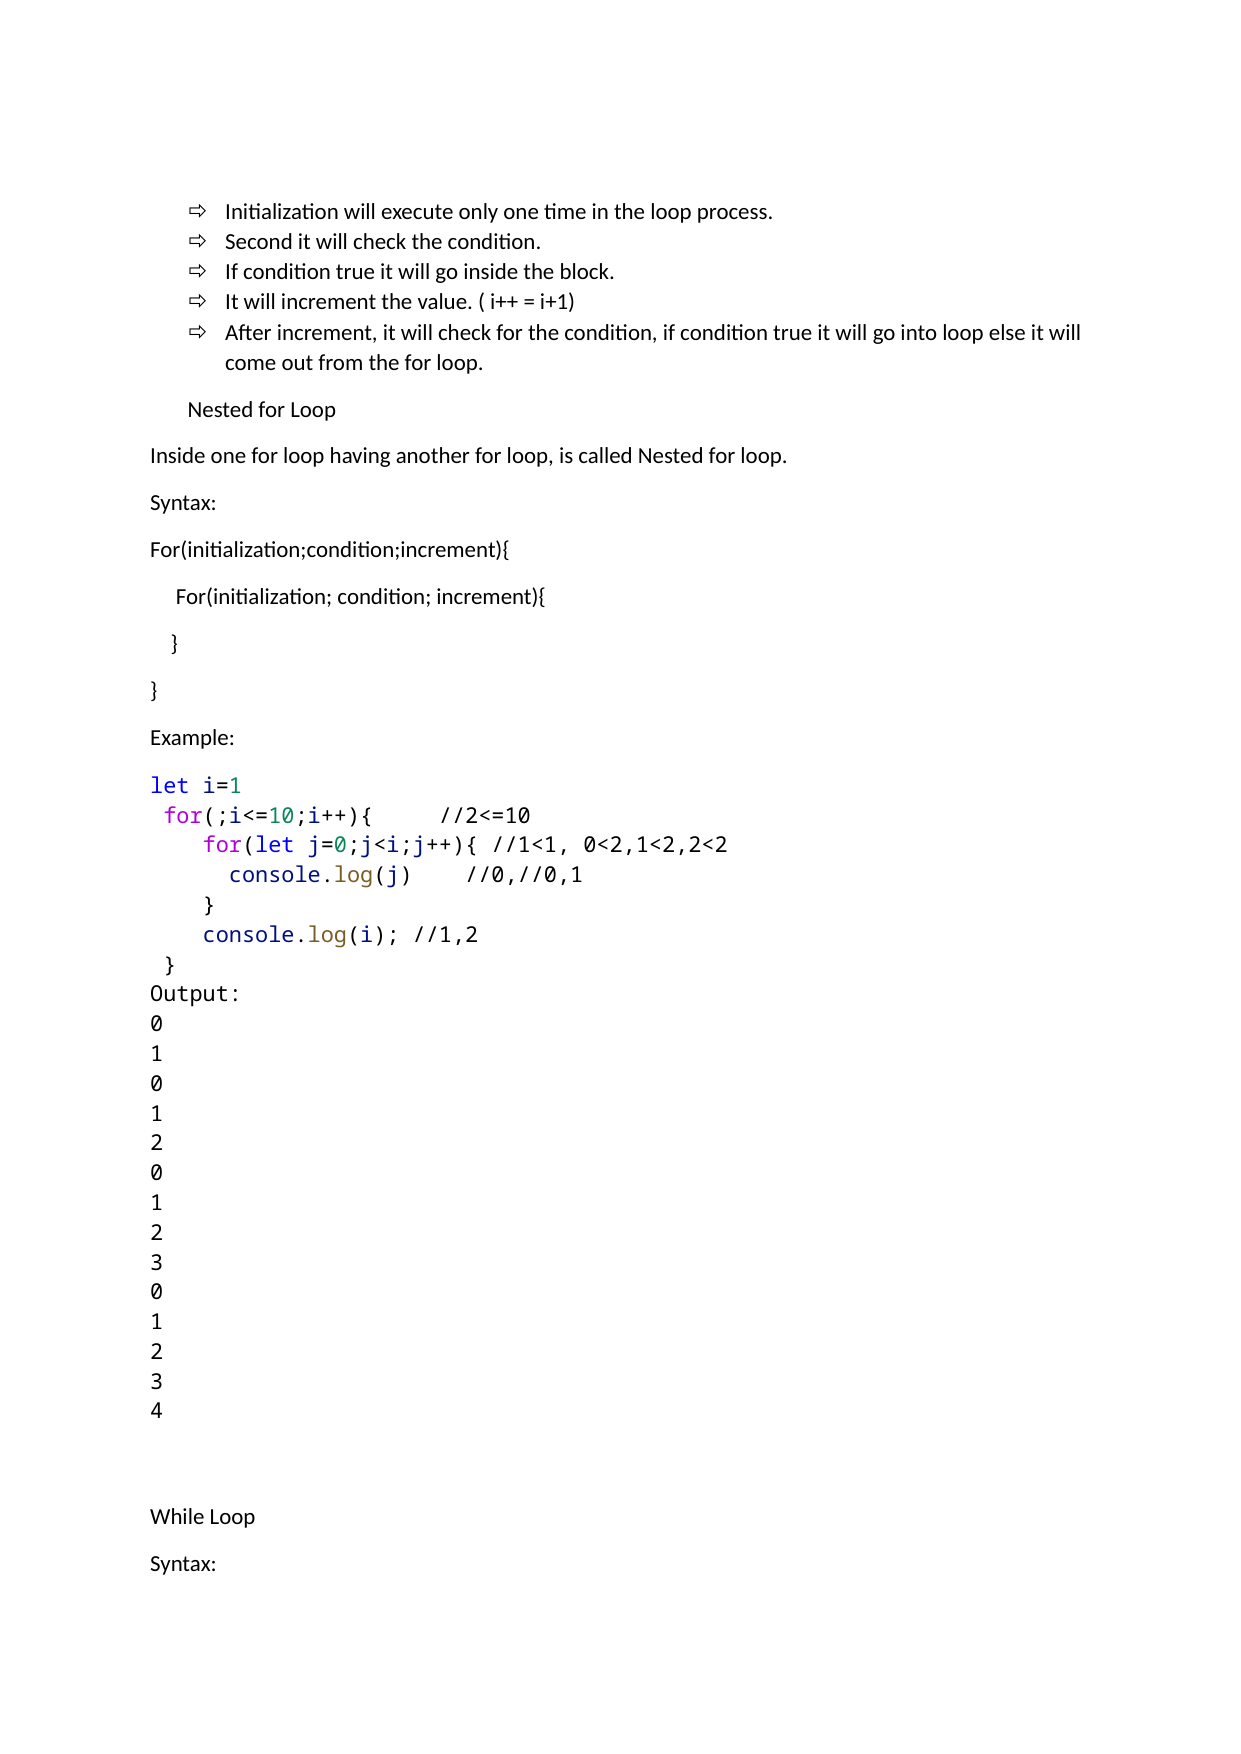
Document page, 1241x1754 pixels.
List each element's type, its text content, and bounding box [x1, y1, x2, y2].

list If condition true it will go inside the block. [187, 257, 1090, 285]
text 1 [150, 1306, 1090, 1336]
text 0 [150, 1068, 1090, 1097]
text } [150, 948, 1090, 978]
text } [150, 629, 1090, 657]
text While Loop [150, 1502, 1090, 1530]
list Second it will check the condition. [187, 227, 1090, 255]
text 4 [150, 1395, 1090, 1425]
text } [150, 889, 1090, 919]
text For(initialization;condition;increment){ [150, 535, 1090, 563]
text Inside one for loop having another for loop, is called Nested for loop. [150, 442, 1090, 470]
list After increment, it will check for the condition, if condition true it will go into loop else it will come out from the for loop. [187, 318, 1090, 376]
text console.log(j) //0,//0,1 [150, 859, 1090, 889]
text for(;i<=10;i++){ //2<=10 [150, 799, 1090, 829]
text Syntax: [150, 488, 1090, 517]
text Example: [150, 723, 1090, 751]
text for(let j=0;j<i;j++){ //1<1, 0<2,1<2,2<2 [150, 829, 1090, 859]
list It will increment the value. ( i++ = i+1) [187, 287, 1090, 316]
text 1 [150, 1187, 1090, 1217]
text 3 [150, 1366, 1090, 1395]
list Initialization will execute only one time in the loop process. [187, 197, 1090, 225]
text console.log(i); //1,2 [150, 919, 1090, 948]
text 0 [150, 1157, 1090, 1187]
text 3 [150, 1246, 1090, 1276]
text 1 [150, 1097, 1090, 1127]
text 0 [150, 1008, 1090, 1038]
text Syntax: [150, 1549, 1090, 1577]
text 2 [150, 1336, 1090, 1366]
text 1 [150, 1038, 1090, 1068]
text For(initialization; condition; increment){ [150, 582, 1090, 610]
text } [150, 676, 1090, 704]
text 2 [150, 1217, 1090, 1246]
text 2 [150, 1127, 1090, 1157]
text Nested for Loop [187, 395, 1090, 423]
text let i=1 [150, 770, 1090, 799]
text Output: [150, 978, 1090, 1008]
text 0 [150, 1276, 1090, 1306]
